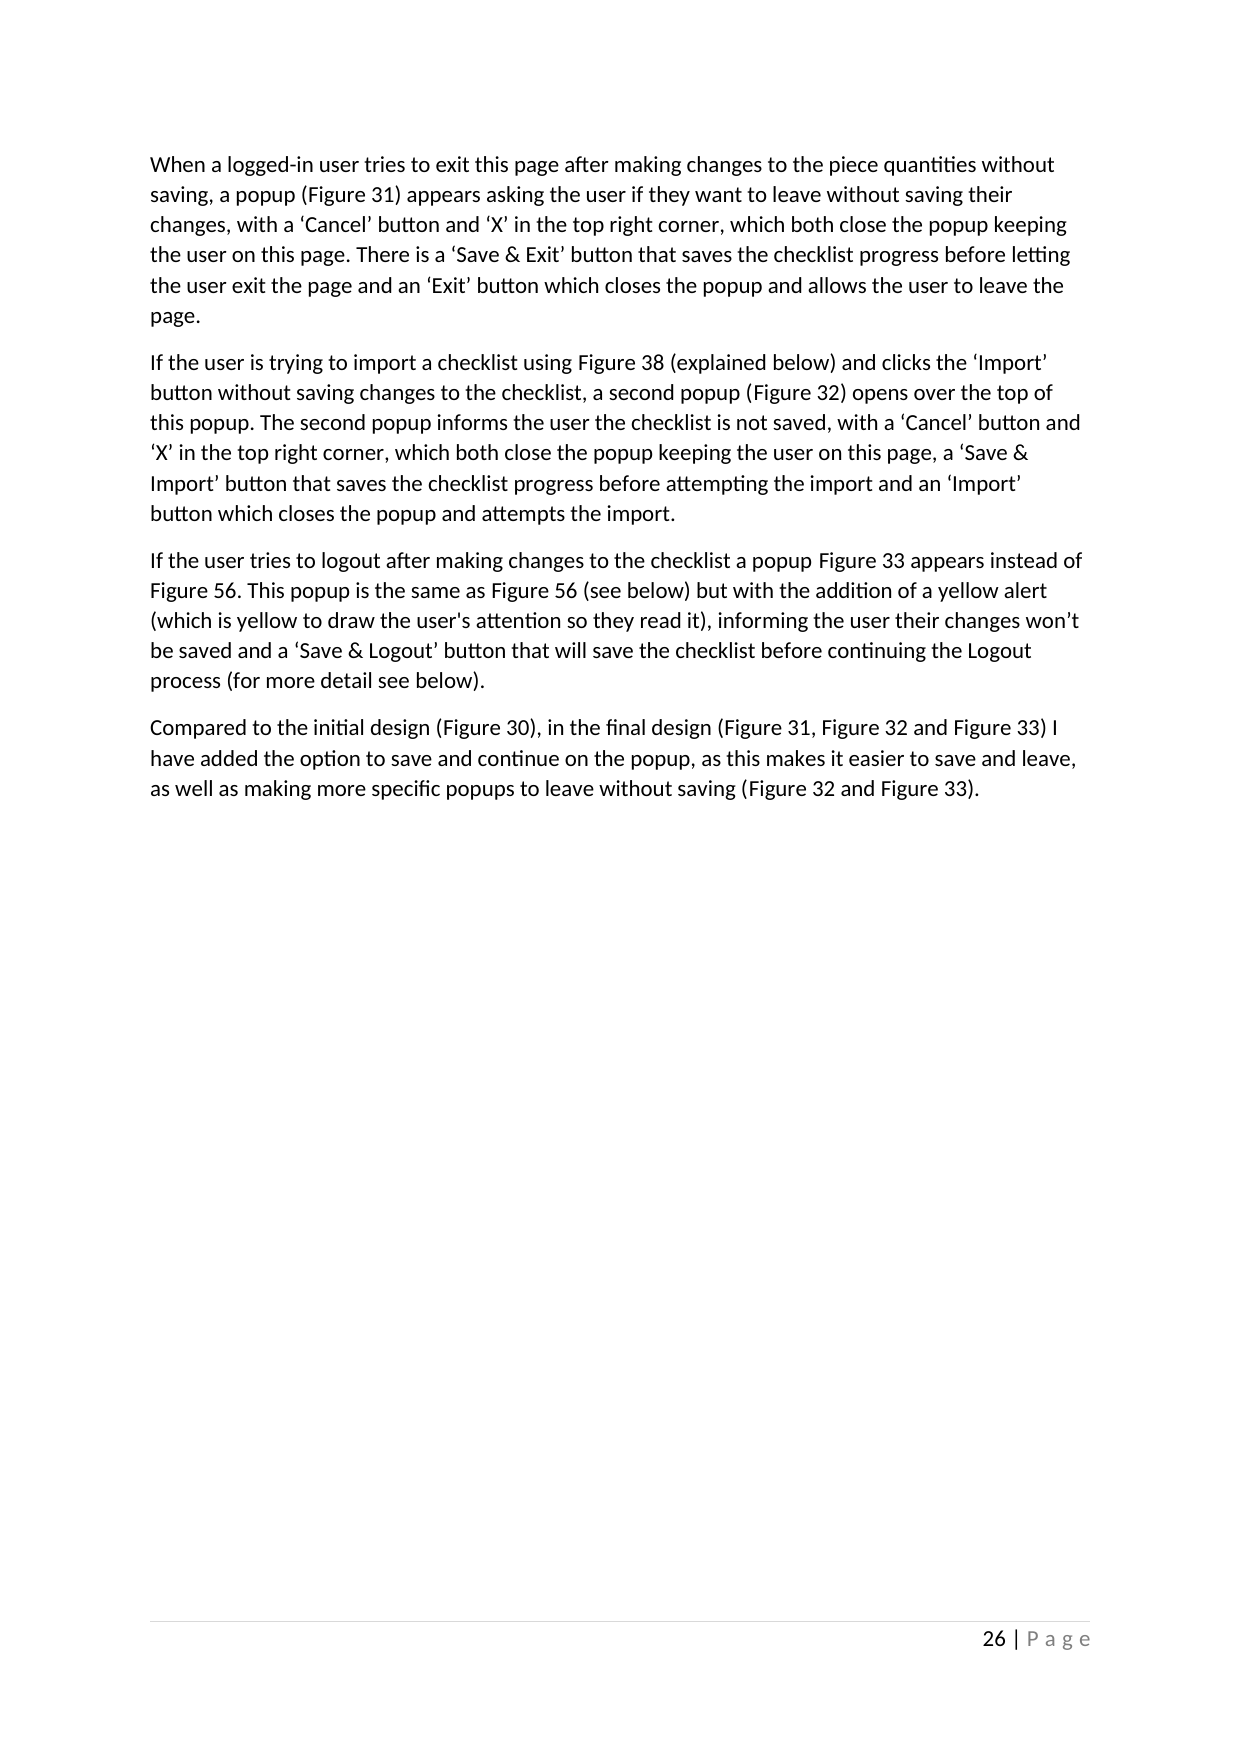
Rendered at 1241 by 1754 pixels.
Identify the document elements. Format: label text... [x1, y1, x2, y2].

text Compared to the initial design (Figure 30), in the final design (Figure 31, Figure 32 and Figure 33) I have added the option to save and continue on the popup, as this makes it easier to save and leave, as well as making more specific popups to leave without saving (Figure 32 and Figure 33). [150, 713, 1090, 802]
text When a logged-in user tries to exit this page after making changes to the piece quantities without saving, a popup (Figure 31) appears asking the user if they want to leave without saving their changes, with a ‘Cancel’ button and ‘X’ in the top right corner, which both close the popup keeping the user on this page. There is a ‘Save & Exit’ button that saves the checklist progress before letting the user exit the page and an ‘Exit’ button which closes the popup and allows the user to leave the page. [150, 150, 1090, 329]
text If the user tries to logout after making changes to the checklist a popup Figure 33 appears instead of Figure 56. This popup is the same as Figure 56 (see below) but with the addition of a yellow alert (which is yellow to draw the user's attention so they read it), informing the user their changes won’t be saved and a ‘Save & Logout’ button that will save the checklist before continuing the Logout process (for more detail see below). [150, 546, 1090, 695]
text If the user is trying to import a checklist using Figure 38 (explained below) and clicks the ‘Import’ button without saving changes to the checklist, a second popup (Figure 32) opens over the top of this popup. The second popup informs the user the checklist is not saved, with a ‘Cancel’ button and ‘X’ in the top right corner, which both close the popup keeping the user on this page, a ‘Save & Import’ button that saves the checklist progress before attempting the import and an ‘Import’ button which closes the popup and attempts the import. [150, 348, 1090, 527]
